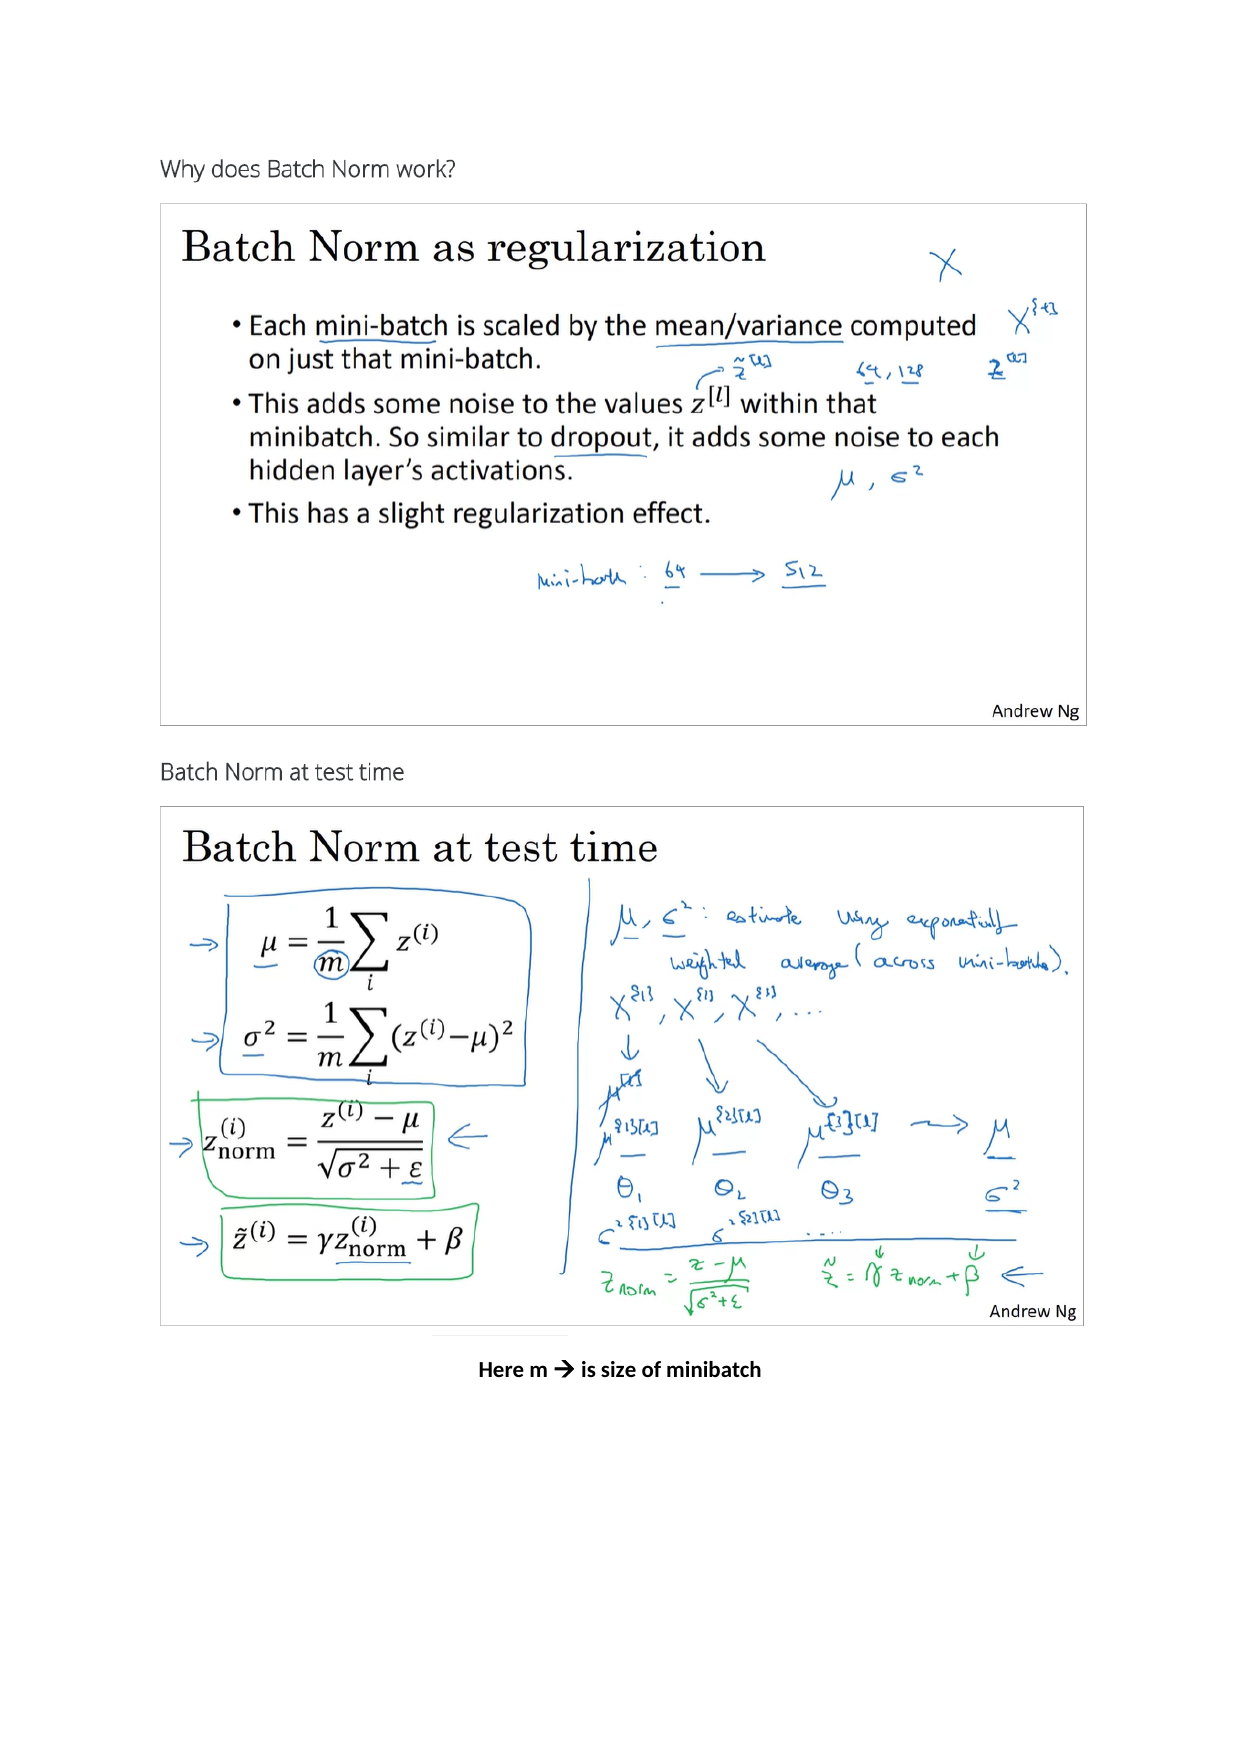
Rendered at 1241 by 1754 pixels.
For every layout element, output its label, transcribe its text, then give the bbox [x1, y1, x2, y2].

text Here m is size of minibatch [150, 1355, 1090, 1383]
picture [150, 750, 1091, 1336]
picture [150, 150, 1091, 732]
